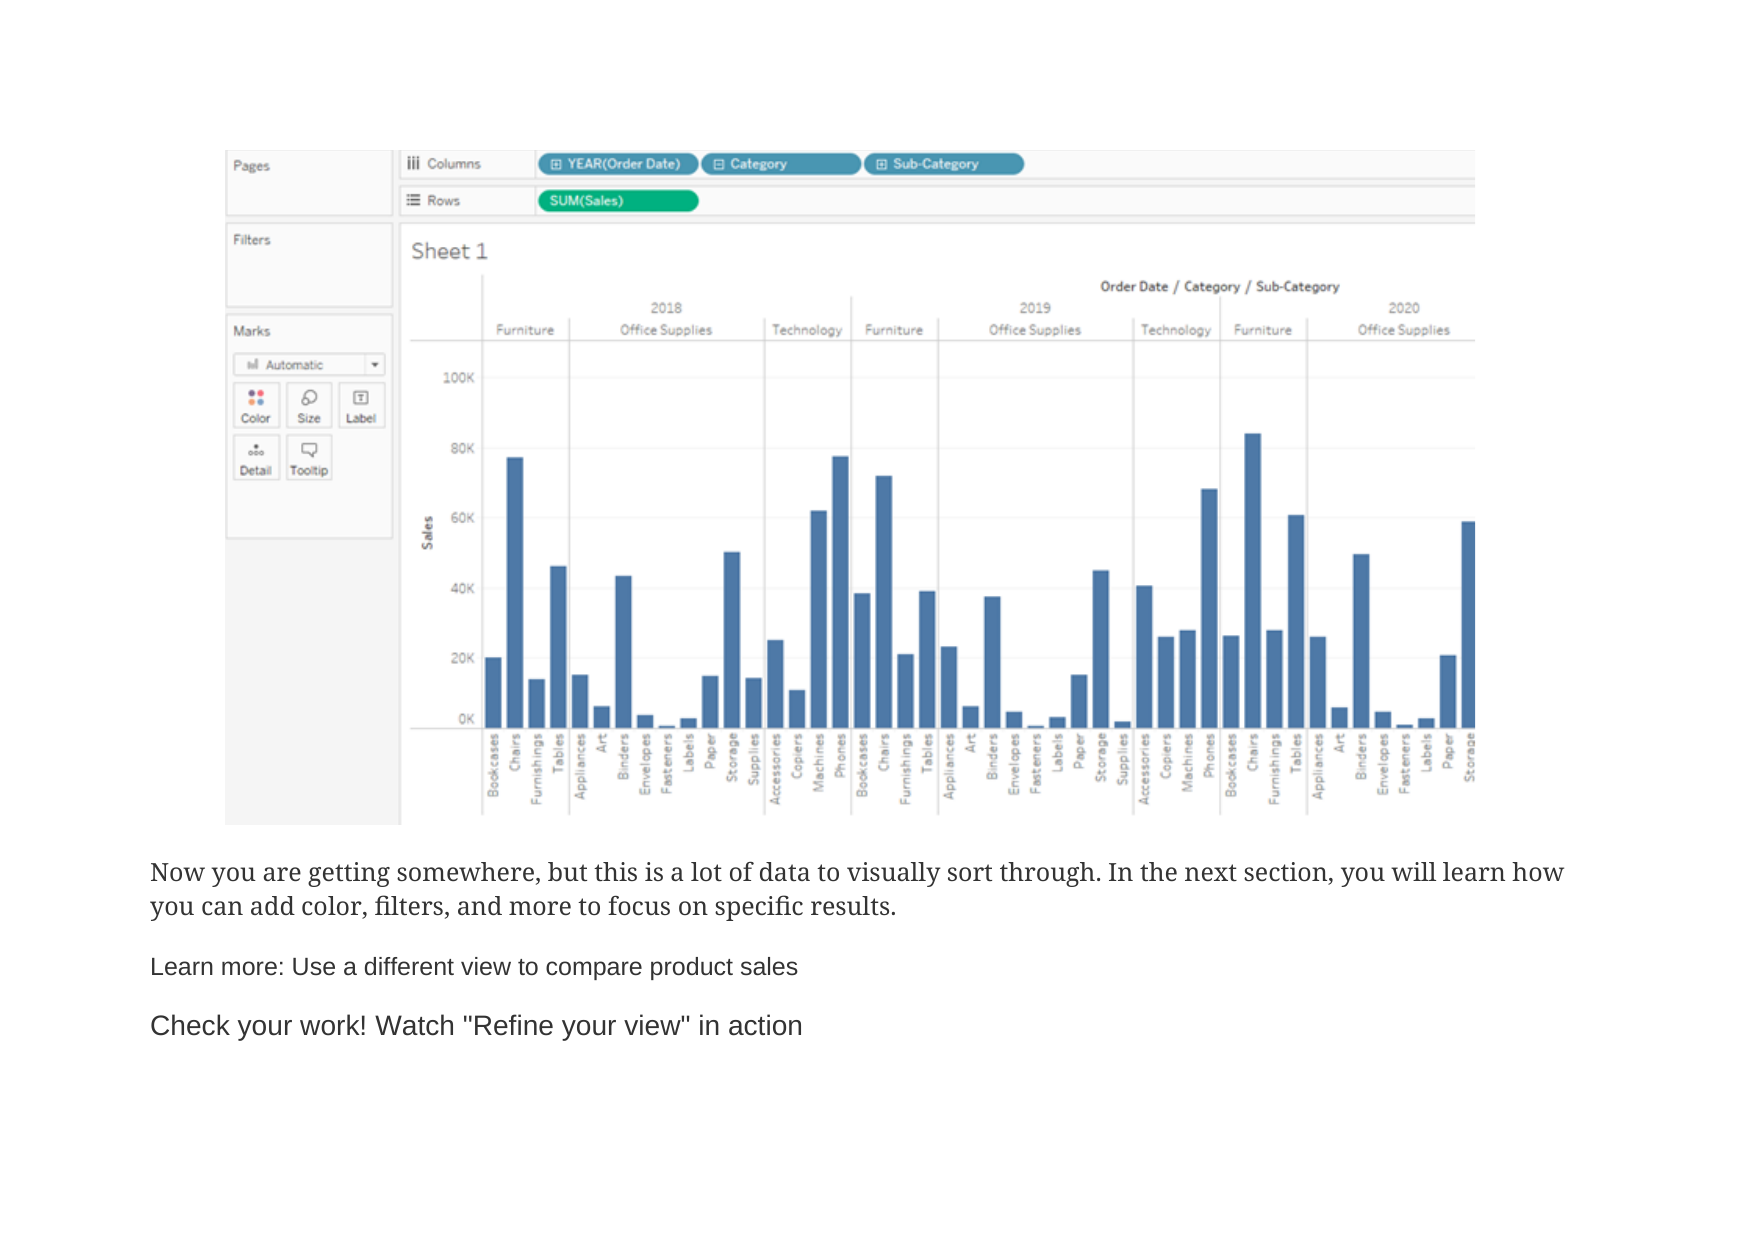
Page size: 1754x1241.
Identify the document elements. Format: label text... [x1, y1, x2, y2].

picture [225, 150, 1475, 825]
text Check your work! Watch "Refine your view" in action [150, 1009, 1604, 1042]
text Learn more: Use a different view to compare product sales [150, 951, 1604, 980]
text Now you are getting somewhere, but this is a lot of data to visually sort through. In the next section, you will learn how you can add color, filters, and more to focus on specific results. [150, 854, 1604, 922]
